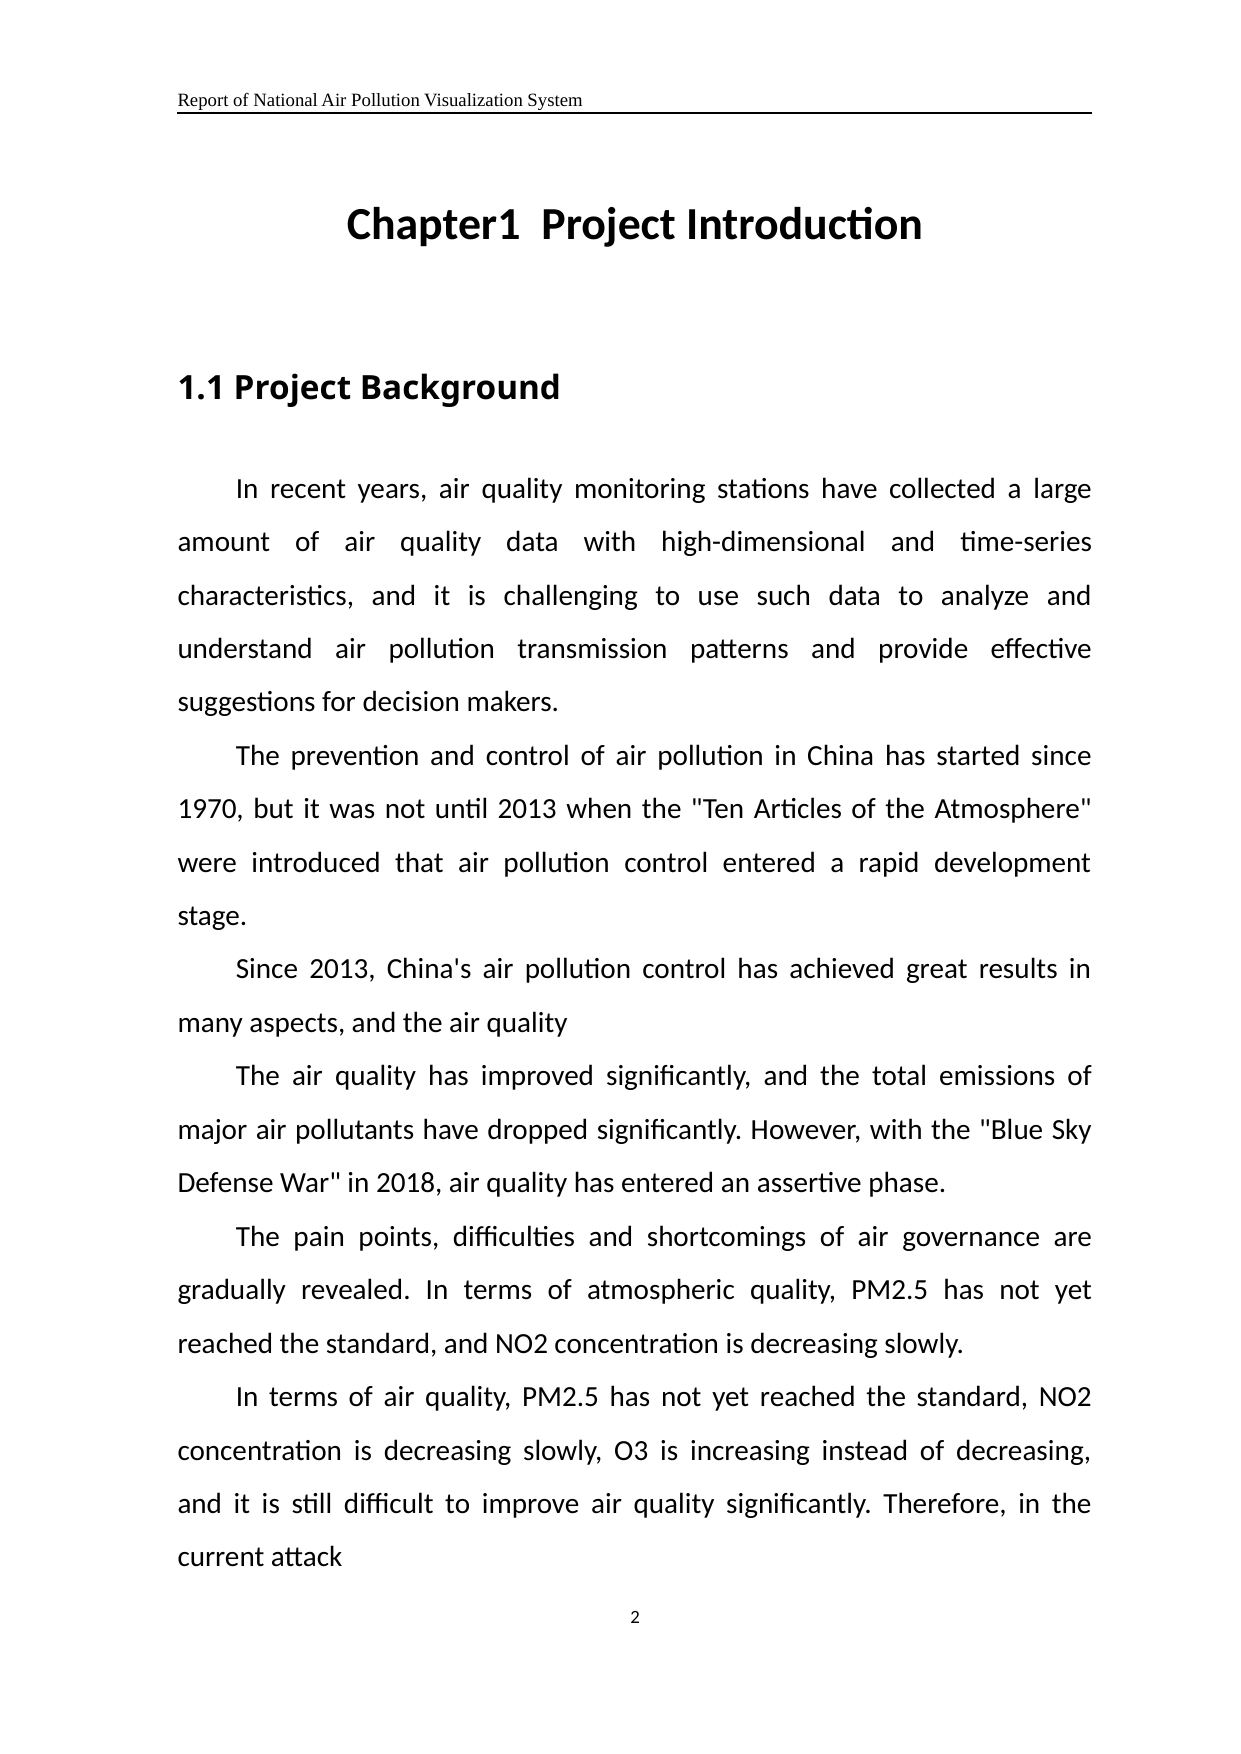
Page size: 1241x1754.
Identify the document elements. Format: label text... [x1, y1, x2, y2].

text The air quality has improved significantly, and the total emissions of major air pollutants have dropped significantly. However, with the "Blue Sky Defense War" in 2018, air quality has entered an assertive phase. [177, 1057, 1092, 1200]
text In recent years, air quality monitoring stations have collected a large amount of air quality data with high-dimensional and time-series characteristics, and it is challenging to use such data to analyze and understand air pollution transmission patterns and provide effective suggestions for decision makers. [177, 470, 1092, 719]
subtitle 1.1 Project Background [177, 364, 1092, 409]
text The pain points, difficulties and shortcomings of air governance are gradually revealed. In terms of atmospheric quality, PM2.5 has not yet reached the standard, and NO2 concentration is decreasing slowly. [177, 1218, 1092, 1360]
subtitle Chapter1 Project Introduction [177, 195, 1092, 251]
text In terms of air quality, PM2.5 has not yet reached the standard, NO2 concentration is decreasing slowly, O3 is increasing instead of decreasing, and it is still difficult to improve air quality significantly. Therefore, in the current attack [177, 1378, 1092, 1574]
text Since 2013, China's air pollution control has achieved great results in many aspects, and the air quality [177, 951, 1092, 1040]
text The prevention and control of air pollution in China has started since 1970, but it was not until 2013 when the "Ten Articles of the Atmosphere" were introduced that air pollution control entered a rapid development stage. [177, 737, 1092, 933]
